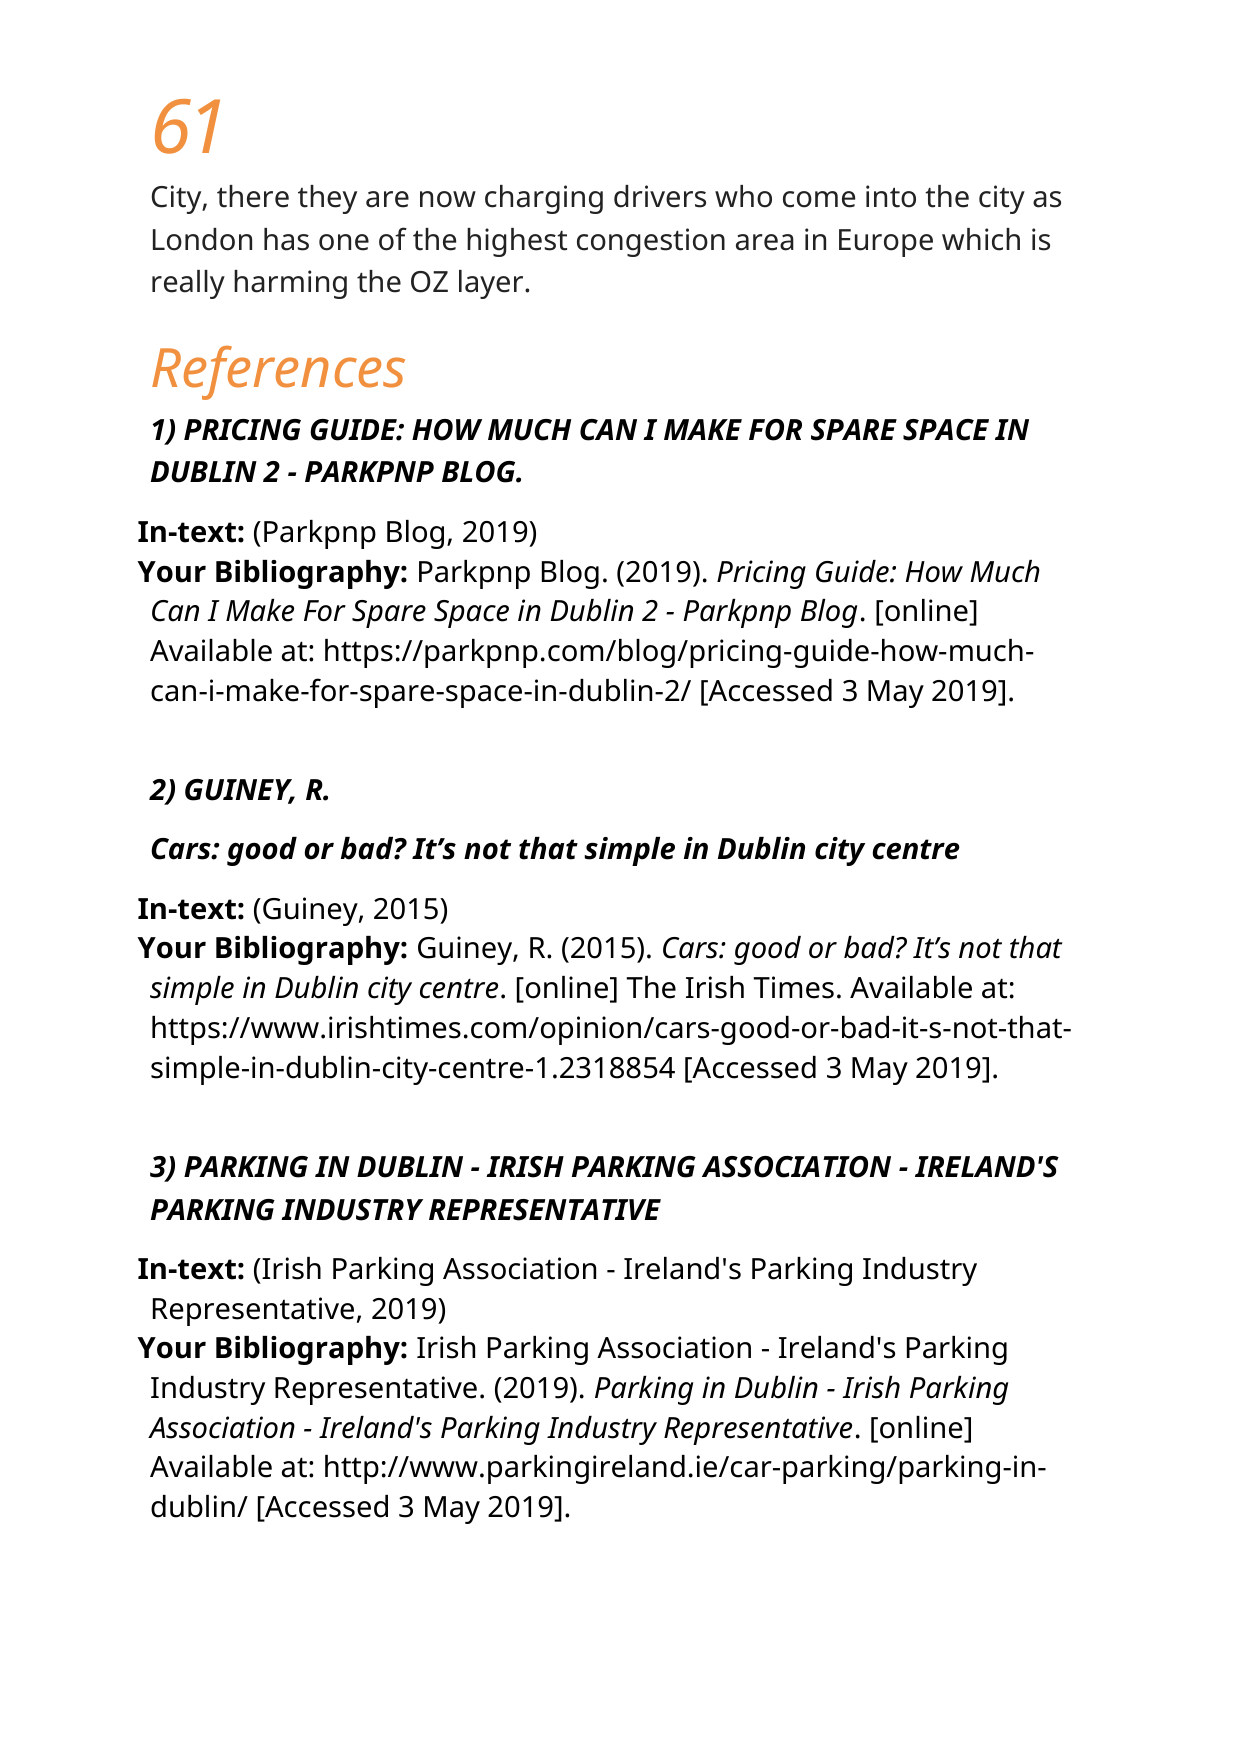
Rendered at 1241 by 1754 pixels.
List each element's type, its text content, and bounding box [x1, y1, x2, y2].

text In-text: (Parkpnp Blog, 2019) [137, 511, 1090, 551]
text Your Bibliography: Guiney, R. (2015). Cars: good or bad? It’s not that simple in Dublin city centre. [online] The Irish Times. Available at: https://www.irishtimes.com/opinion/cars-good-or-bad-it-s-not-that-simple-in-dublin-city-centre-1.2318854 [Accessed 3 May 2019]. [137, 928, 1090, 1087]
text 3) PARKING IN DUBLIN - IRISH PARKING ASSOCIATION - IRELAND'S PARKING INDUSTRY REPRESENTATIVE [150, 1146, 1090, 1228]
text In-text: (Guiney, 2015) [137, 888, 1090, 928]
subtitle References [150, 329, 1090, 403]
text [150, 176, 1090, 301]
text 2) GUINEY, R. [150, 769, 1090, 809]
text Your Bibliography: Parkpnp Blog. (2019). Pricing Guide: How Much Can I Make For Spare Space in Dublin 2 - Parkpnp Blog. [online] Available at: https://parkpnp.com/blog/pricing-guide-how-much-can-i-make-for-spare-space-in-dublin-2/ [Accessed 3 May 2019]. [137, 551, 1090, 710]
text Your Bibliography: Irish Parking Association - Ireland's Parking Industry Representative. (2019). Parking in Dublin - Irish Parking Association - Ireland's Parking Industry Representative. [online] Available at: http://www.parkingireland.ie/car-parking/parking-in-dublin/ [Accessed 3 May 2019]. [137, 1328, 1090, 1526]
text In-text: (Irish Parking Association - Ireland's Parking Industry Representative, 2019) [137, 1248, 1090, 1328]
text 1) PRICING GUIDE: HOW MUCH CAN I MAKE FOR SPARE SPACE IN DUBLIN 2 - PARKPNP BLOG. [150, 409, 1090, 491]
text Cars: good or bad? It’s not that simple in Dublin city centre [150, 829, 1090, 868]
